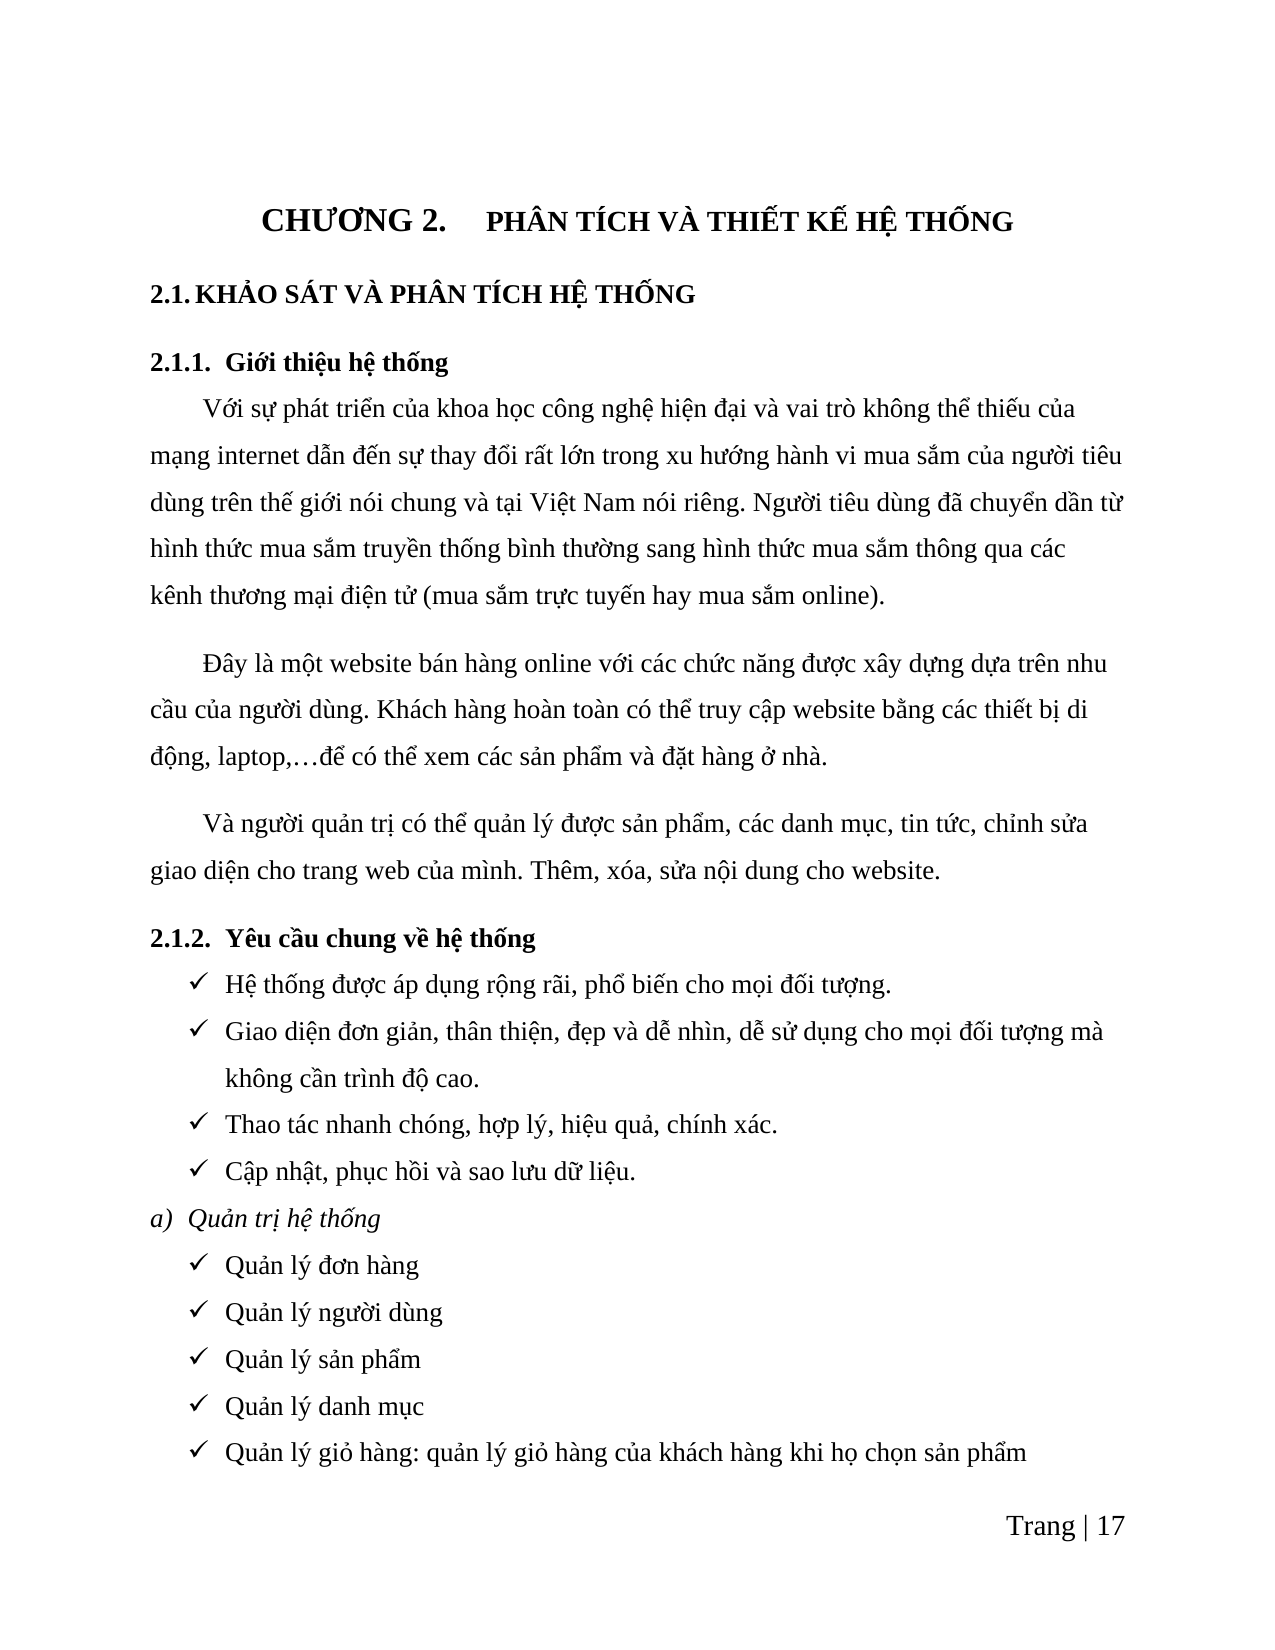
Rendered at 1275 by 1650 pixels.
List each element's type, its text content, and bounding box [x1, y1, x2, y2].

text Và người quản trị có thể quản lý được sản phẩm, các danh mục, tin tức, chỉnh sửa giao diện cho trang web của mình. Thêm, xóa, sửa nội dung cho website. [150, 807, 1125, 885]
subtitle PHÂN TÍCH VÀ THIẾT KẾ HỆ THỐNG [150, 200, 1125, 238]
list Quản lý người dùng [187, 1296, 1125, 1327]
list Hệ thống được áp dụng rộng rãi, phổ biến cho mọi đối tượng. [187, 968, 1125, 999]
list Giao diện đơn giản, thân thiện, đẹp và dễ nhìn, dễ sử dụng cho mọi đối tượng mà không cần trình độ cao. [187, 1015, 1125, 1093]
list Quản lý danh mục [187, 1390, 1125, 1421]
list Thao tác nhanh chóng, hợp lý, hiệu quả, chính xác. [187, 1109, 1125, 1140]
list Quản trị hệ thống [150, 1202, 1125, 1233]
list Cập nhật, phục hồi và sao lưu dữ liệu. [187, 1156, 1125, 1187]
list Quản lý đơn hàng [187, 1249, 1125, 1280]
text Đây là một website bán hàng online với các chức năng được xây dựng dựa trên nhu cầu của người dùng. Khách hàng hoàn toàn có thể truy cập website bằng các thiết bị di động, laptop,…để có thể xem các sản phẩm và đặt hàng ở nhà. [150, 647, 1125, 771]
text Với sự phát triển của khoa học công nghệ hiện đại và vai trò không thể thiếu của mạng internet dẫn đến sự thay đổi rất lớn trong xu hướng hành vi mua sắm của người tiêu dùng trên thế giới nói chung và tại Việt Nam nói riêng. Người tiêu dùng đã chuyển dần từ hình thức mua sắm truyền thống bình thường sang hình thức mua sắm thông qua các kênh thương mại điện tử (mua sắm trực tuyến hay mua sắm online). [150, 392, 1125, 610]
list Quản lý sản phẩm [187, 1343, 1125, 1374]
subtitle Yêu cầu chung về hệ thống [150, 922, 1125, 953]
list Quản lý giỏ hàng: quản lý giỏ hàng của khách hàng khi họ chọn sản phẩm [187, 1437, 1125, 1468]
subtitle KHẢO SÁT VÀ PHÂN TÍCH HỆ THỐNG [150, 278, 1125, 309]
subtitle Giới thiệu hệ thống [150, 346, 1125, 377]
